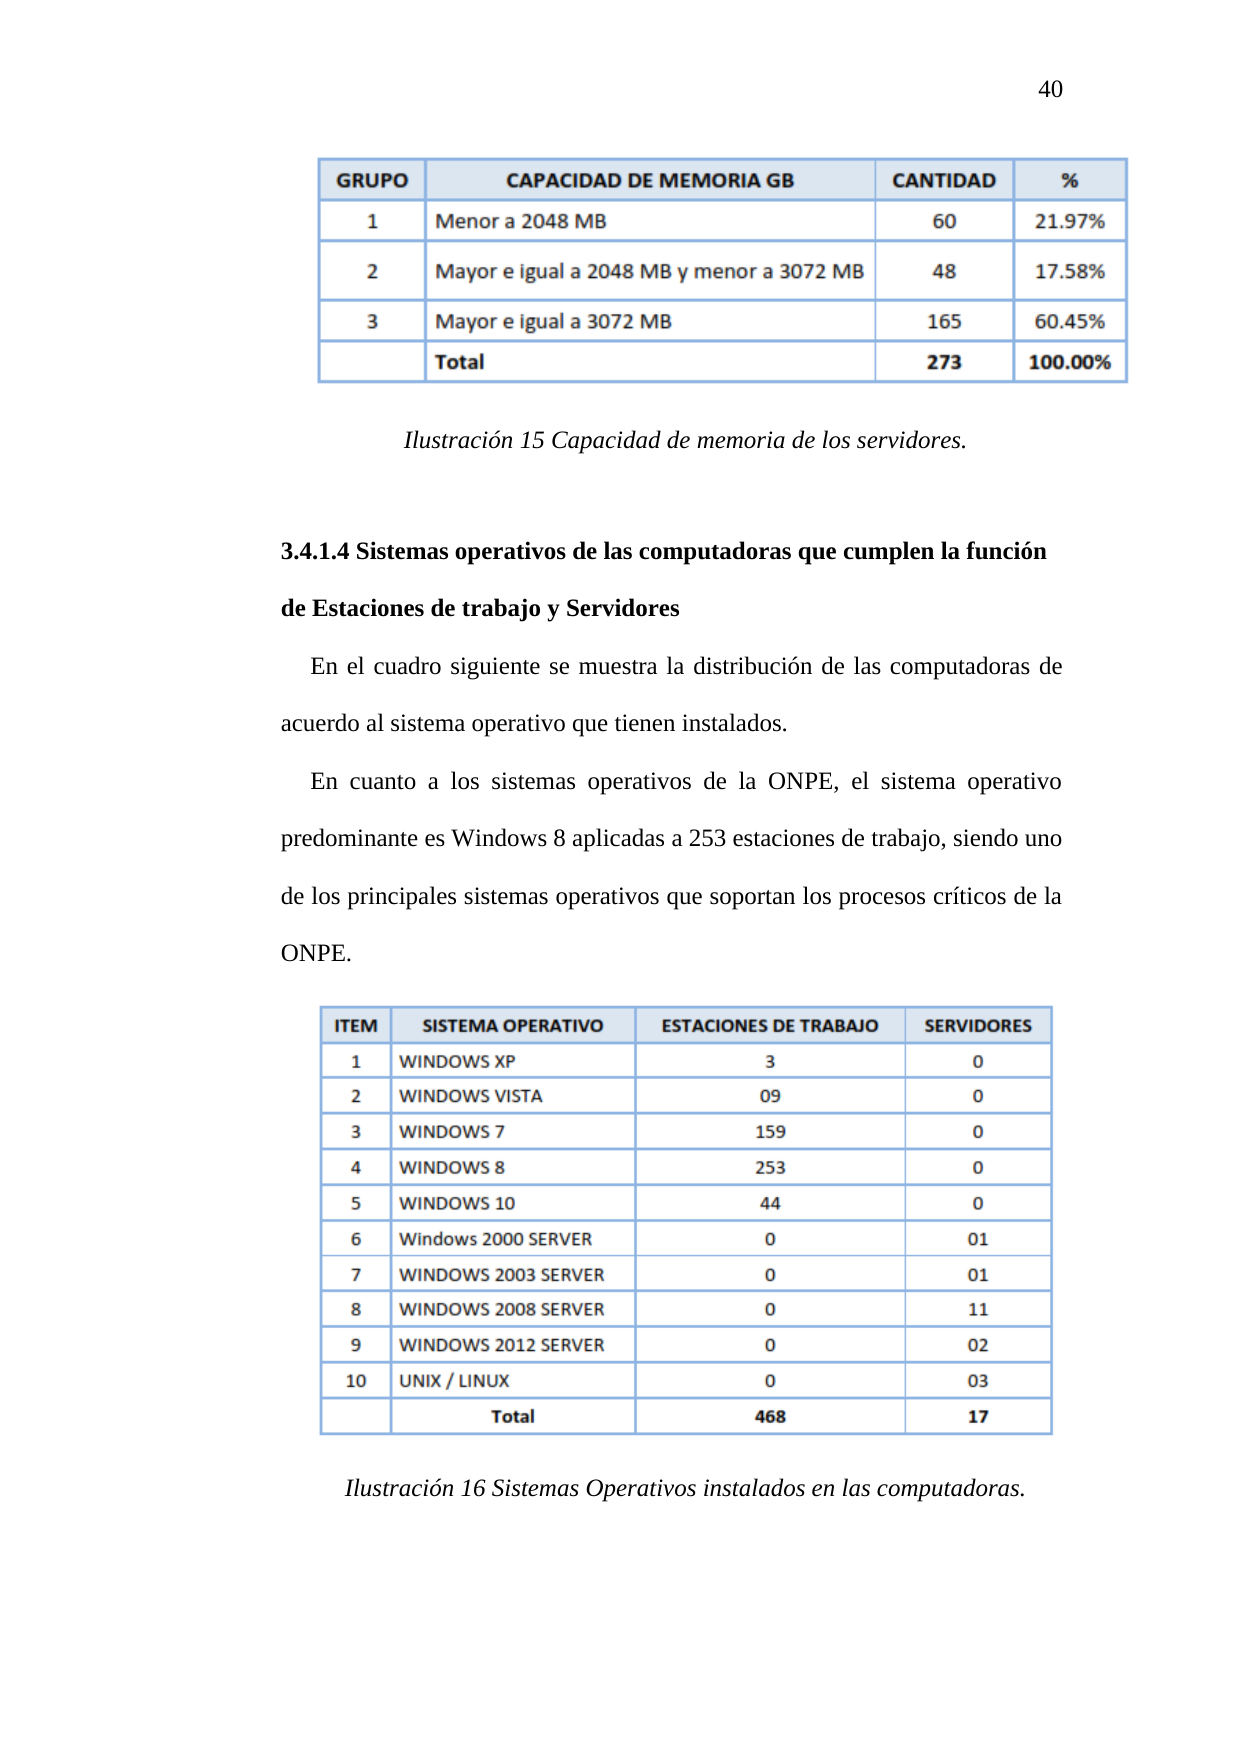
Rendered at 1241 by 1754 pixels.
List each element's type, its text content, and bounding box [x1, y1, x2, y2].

text En el cuadro siguiente se muestra la distribución de las computadoras de acuerdo al sistema operativo que tienen instalados. [281, 651, 1063, 737]
text En cuanto a los sistemas operativos de la ONPE, el sistema operativo predominante es Windows 8 aplicadas a 253 estaciones de trabajo, siendo uno de los principales sistemas operativos que soportan los procesos críticos de la ONPE. [281, 766, 1063, 967]
subtitle 3.4.1.4 Sistemas operativos de las computadoras que cumplen la función de Estaciones de trabajo y Servidores [281, 536, 1063, 622]
picture [313, 996, 1060, 1445]
picture [310, 147, 1143, 396]
